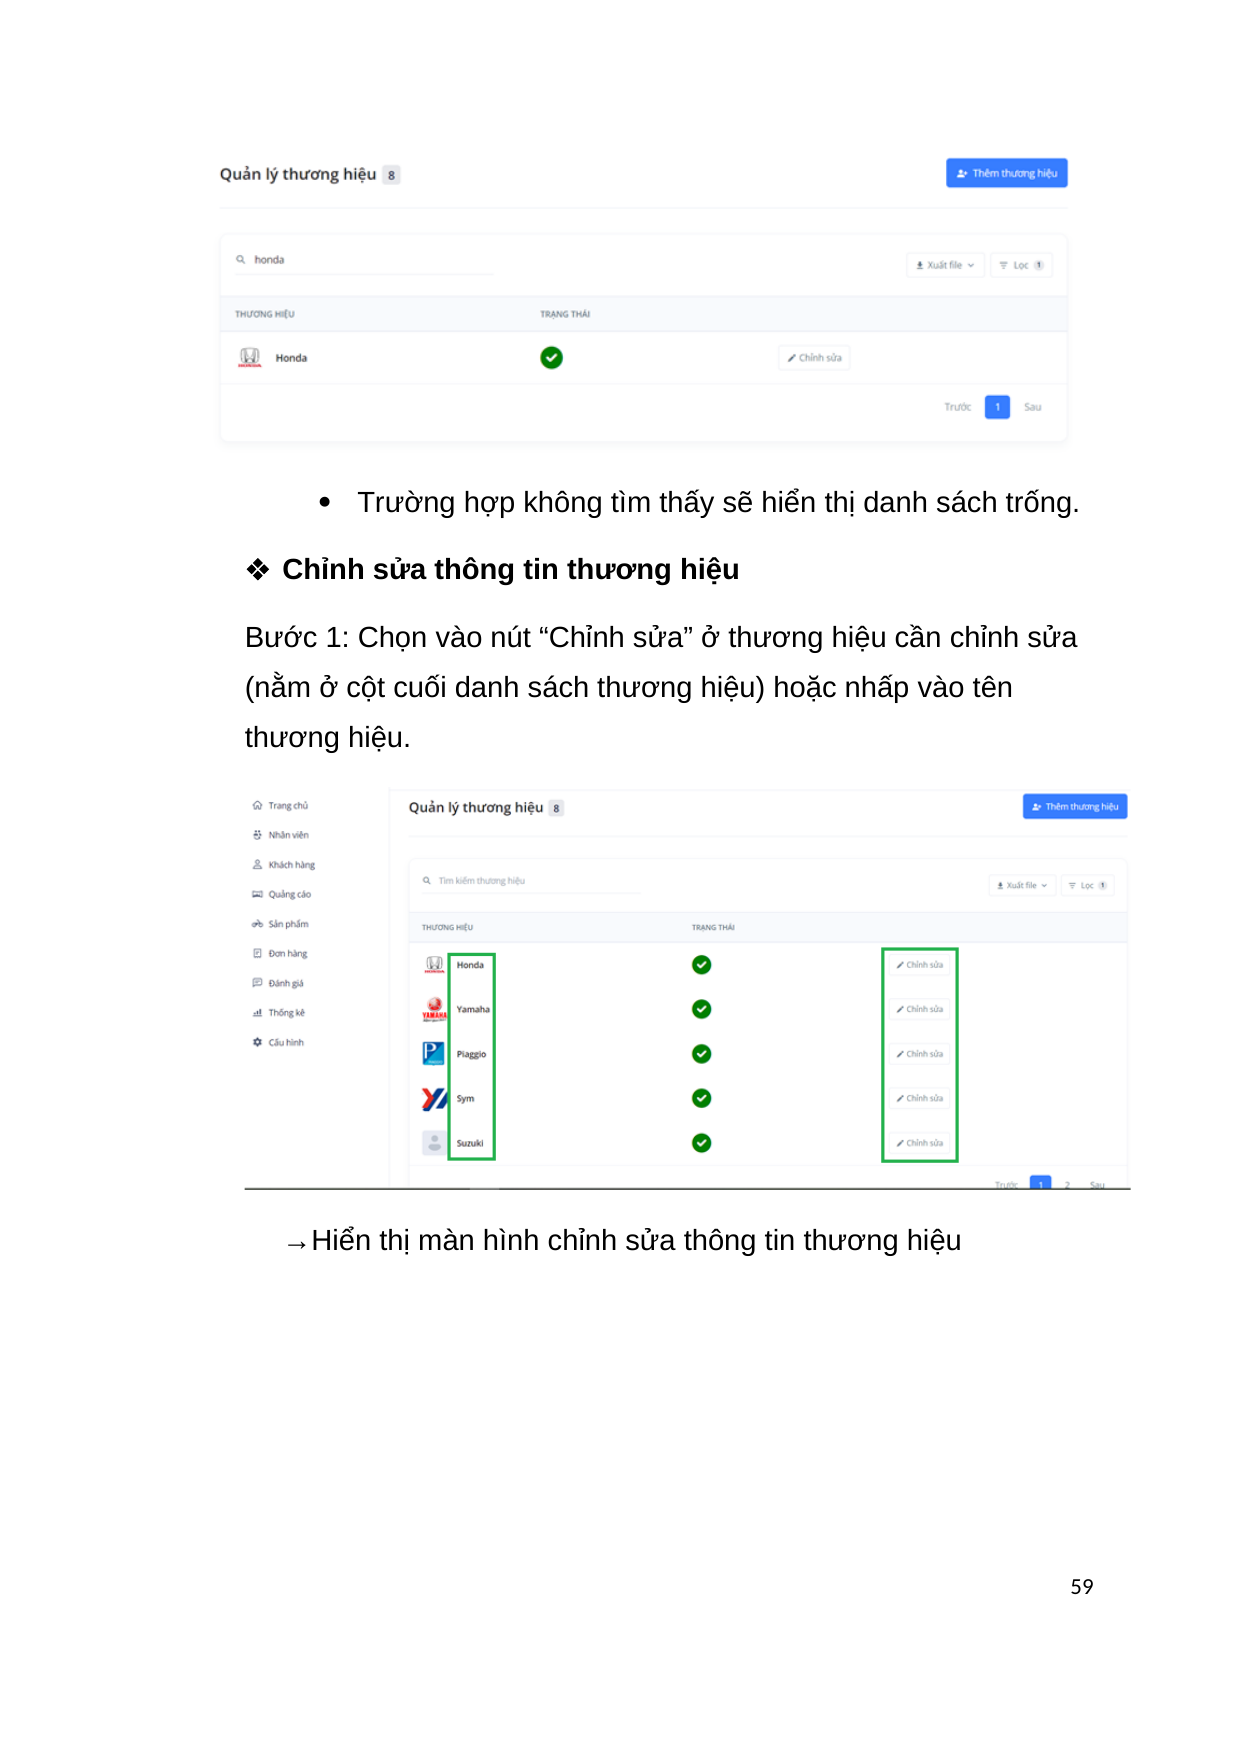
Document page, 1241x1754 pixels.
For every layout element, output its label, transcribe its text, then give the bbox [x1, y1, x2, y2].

text Bước 1: Chọn vào nút “Chỉnh sửa” ở thương hiệu cần chỉnh sửa (nằm ở cột cuối danh sách thương hiệu) hoặc nhấp vào tên thương hiệu. [244, 620, 1093, 754]
text →Hiển thị màn hình chỉnh sửa thông tin thương hiệu [207, 1223, 1093, 1257]
picture [244, 787, 1131, 1193]
list Chỉnh sửa thông tin thương hiệu [244, 552, 1093, 586]
list Trường hợp không tìm thấy sẽ hiển thị danh sách trống. [319, 485, 1093, 519]
picture [207, 147, 1074, 455]
